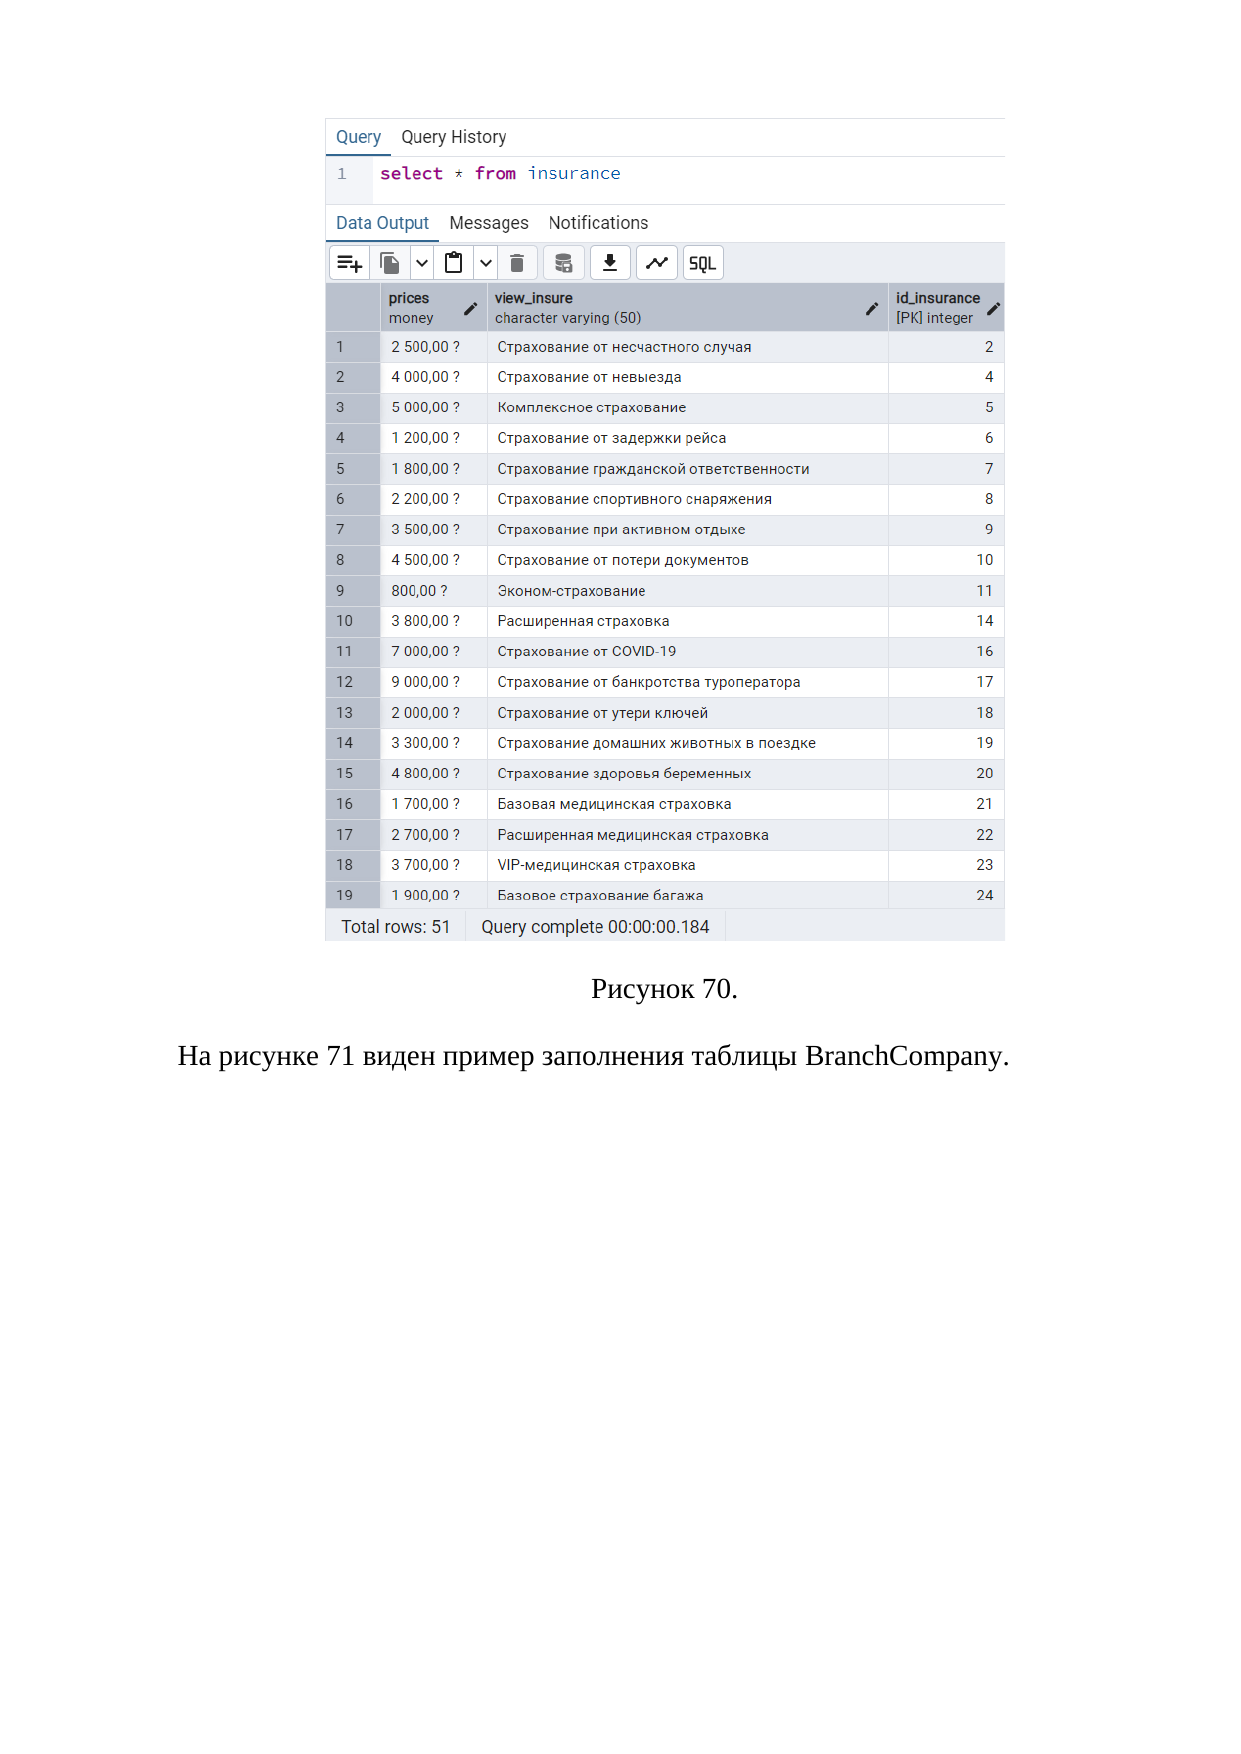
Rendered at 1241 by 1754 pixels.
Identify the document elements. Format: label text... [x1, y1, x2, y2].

text Рисунок 70. [177, 971, 1152, 1005]
text На рисунке 71 виден пример заполнения таблицы BranchCompany. [177, 1038, 1152, 1072]
picture [323, 118, 1005, 941]
